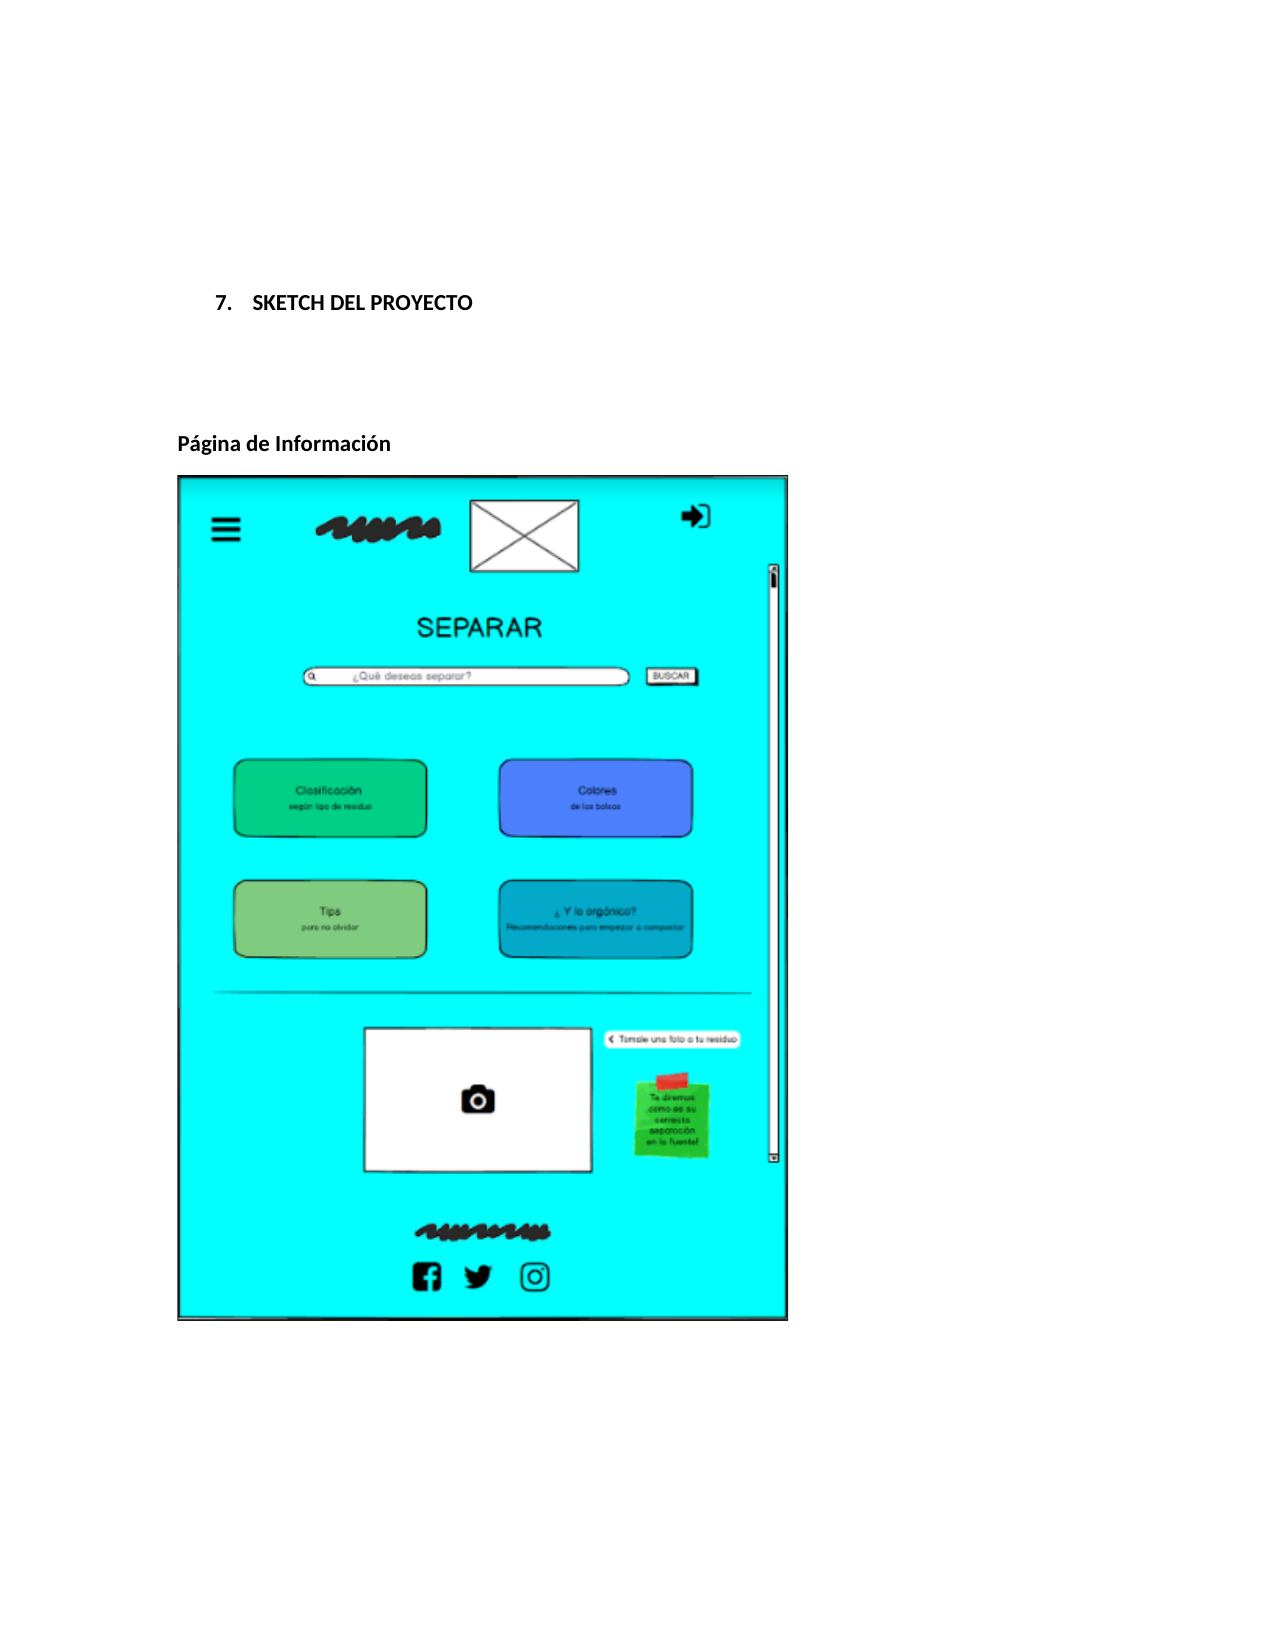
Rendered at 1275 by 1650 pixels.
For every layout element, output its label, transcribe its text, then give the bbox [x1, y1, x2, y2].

picture [177, 475, 789, 1321]
text Página de Información [177, 429, 1098, 457]
list SKETCH DEL PROYECTO [215, 288, 1098, 316]
